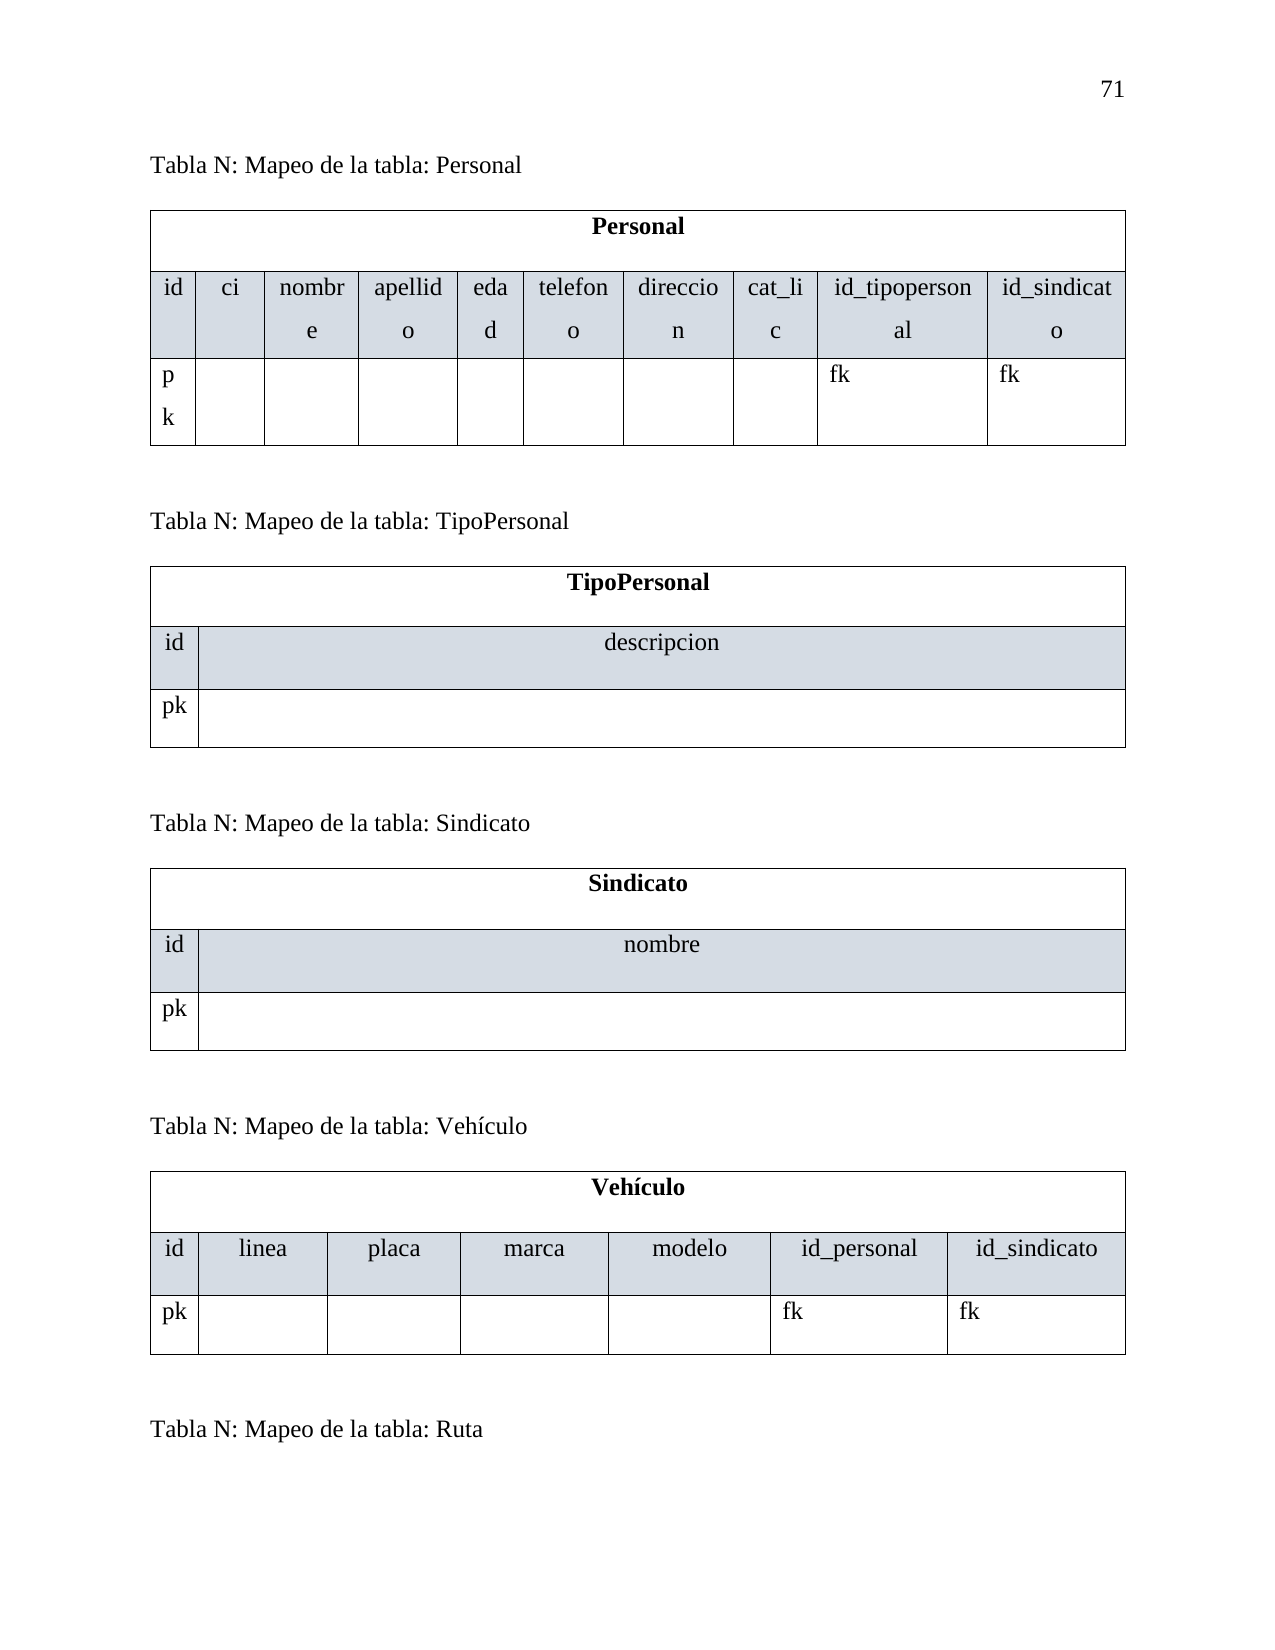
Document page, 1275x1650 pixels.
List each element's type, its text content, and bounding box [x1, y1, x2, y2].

text Tabla N: Mapeo de la tabla: Sindicato [150, 808, 1125, 836]
text Tabla N: Mapeo de la tabla: TipoPersonal [150, 506, 1125, 535]
table_cell placa [328, 1233, 460, 1295]
table_cell id_personal [771, 1233, 947, 1295]
table_cell id_sindicato [948, 1233, 1125, 1295]
table_cell [265, 359, 358, 445]
table_cell [199, 1296, 327, 1354]
table_header Personal [151, 211, 1125, 271]
table_cell [199, 993, 1125, 1050]
table_cell nombre [265, 272, 358, 358]
table_cell pk [151, 690, 198, 747]
table_cell telefono [524, 272, 623, 358]
table_cell fk [988, 359, 1125, 445]
table_cell fk [948, 1296, 1125, 1354]
table_cell [734, 359, 817, 445]
table_cell modelo [609, 1233, 770, 1295]
table_cell id [151, 272, 195, 358]
table_cell ci [196, 272, 264, 358]
table_cell id [151, 930, 198, 992]
text Tabla N: Mapeo de la tabla: Personal [150, 150, 1125, 179]
table_cell nombre [199, 930, 1125, 992]
table_cell [609, 1296, 770, 1354]
table_cell [524, 359, 623, 445]
table_cell cat_lic [734, 272, 817, 358]
table_cell pk [151, 359, 195, 445]
table_cell [196, 359, 264, 445]
table_cell marca [461, 1233, 608, 1295]
table_cell direccion [624, 272, 733, 358]
table_cell [199, 690, 1125, 747]
table_cell id_sindicato [988, 272, 1125, 358]
table_cell apellido [359, 272, 457, 358]
table_header Sindicato [151, 869, 1125, 928]
table_cell [359, 359, 457, 445]
table_header Vehículo [151, 1172, 1125, 1232]
table_cell fk [818, 359, 987, 445]
table_cell pk [151, 993, 198, 1050]
table_cell id [151, 1233, 198, 1295]
text Tabla N: Mapeo de la tabla: Vehículo [150, 1111, 1125, 1140]
table_cell [328, 1296, 460, 1354]
table_cell id_tipopersonal [818, 272, 987, 358]
table_cell id [151, 627, 198, 689]
table_cell [461, 1296, 608, 1354]
table_cell edad [458, 272, 523, 358]
table_cell [458, 359, 523, 445]
table_cell descripcion [199, 627, 1125, 689]
table_cell fk [771, 1296, 947, 1354]
table_cell [624, 359, 733, 445]
table_cell linea [199, 1233, 327, 1295]
table_header TipoPersonal [151, 567, 1125, 626]
text Tabla N: Mapeo de la tabla: Ruta [150, 1414, 1125, 1443]
table_cell pk [151, 1296, 198, 1354]
